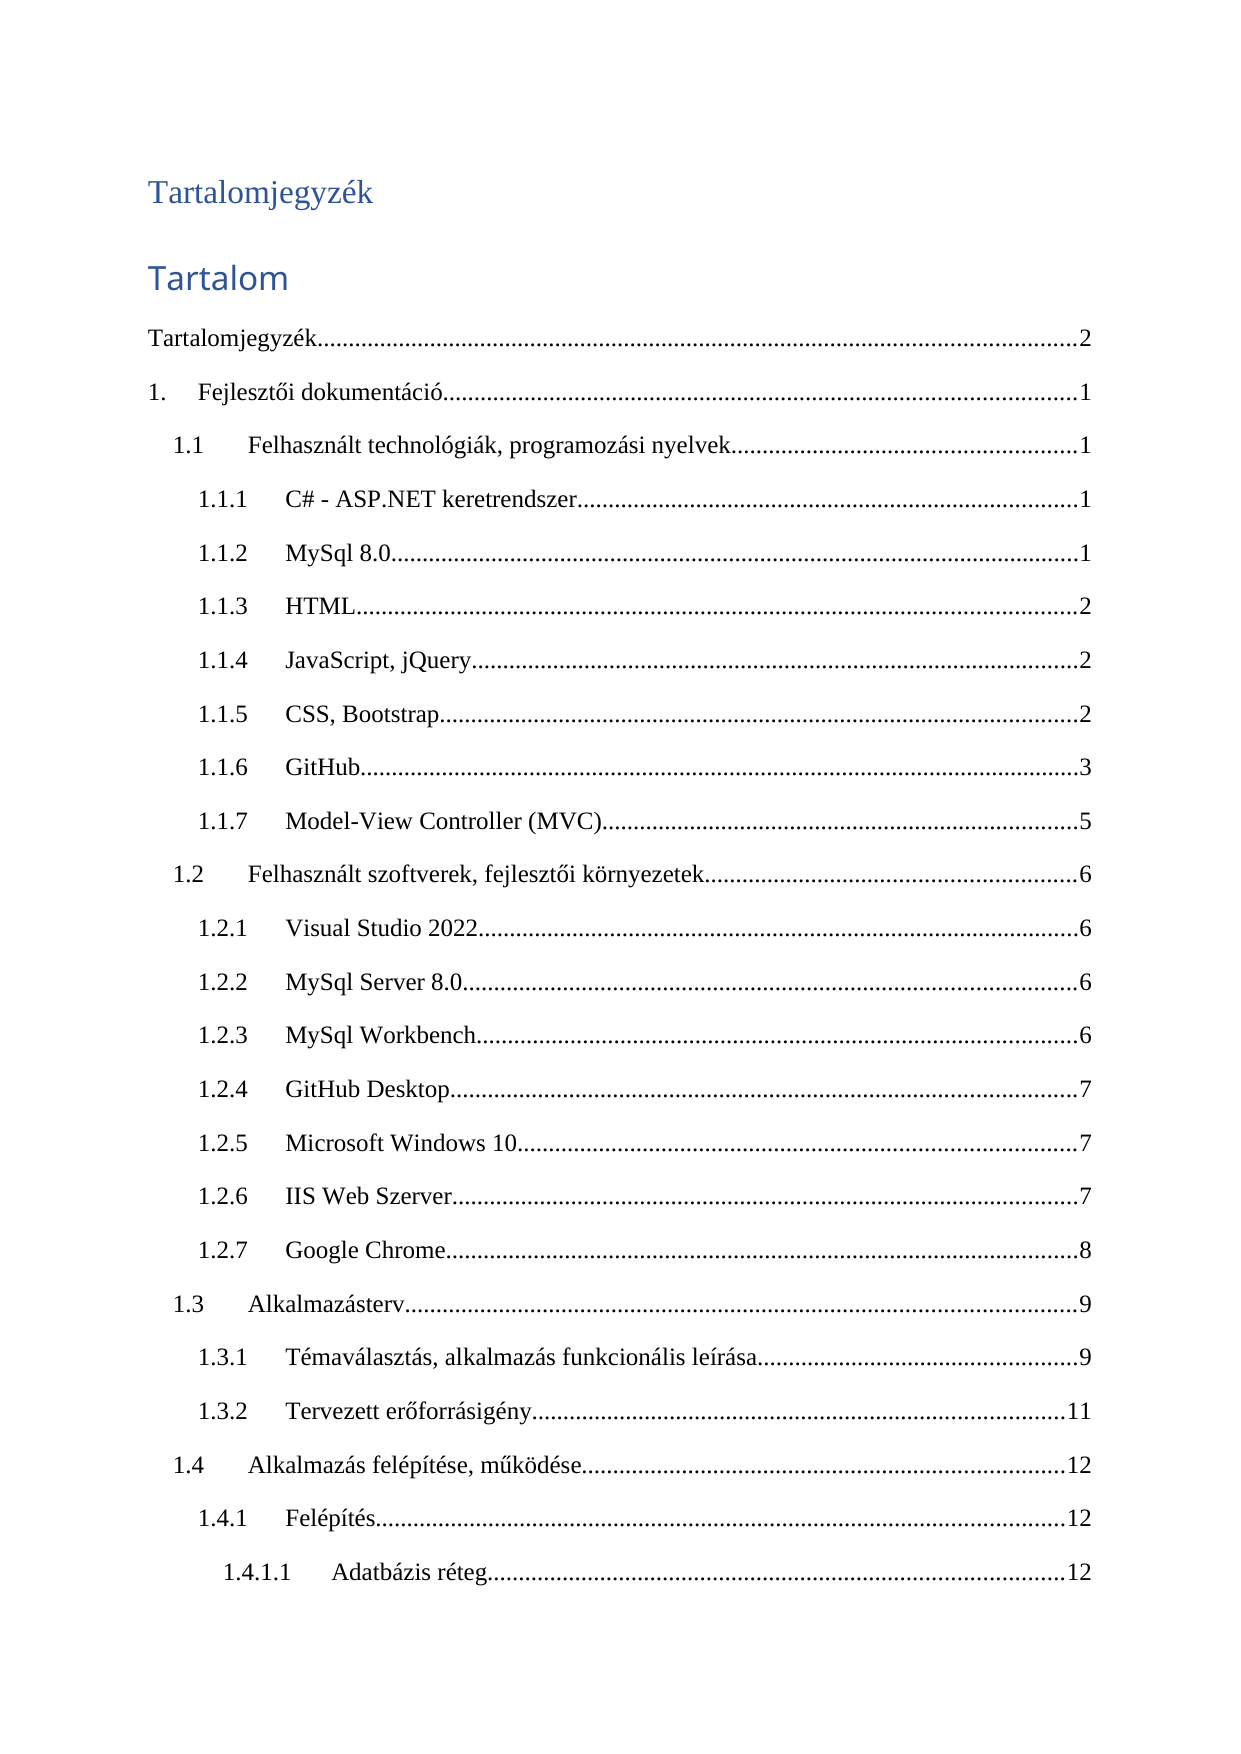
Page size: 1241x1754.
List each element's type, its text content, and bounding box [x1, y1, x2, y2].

subtitle Tartalomjegyzék [148, 173, 1093, 211]
